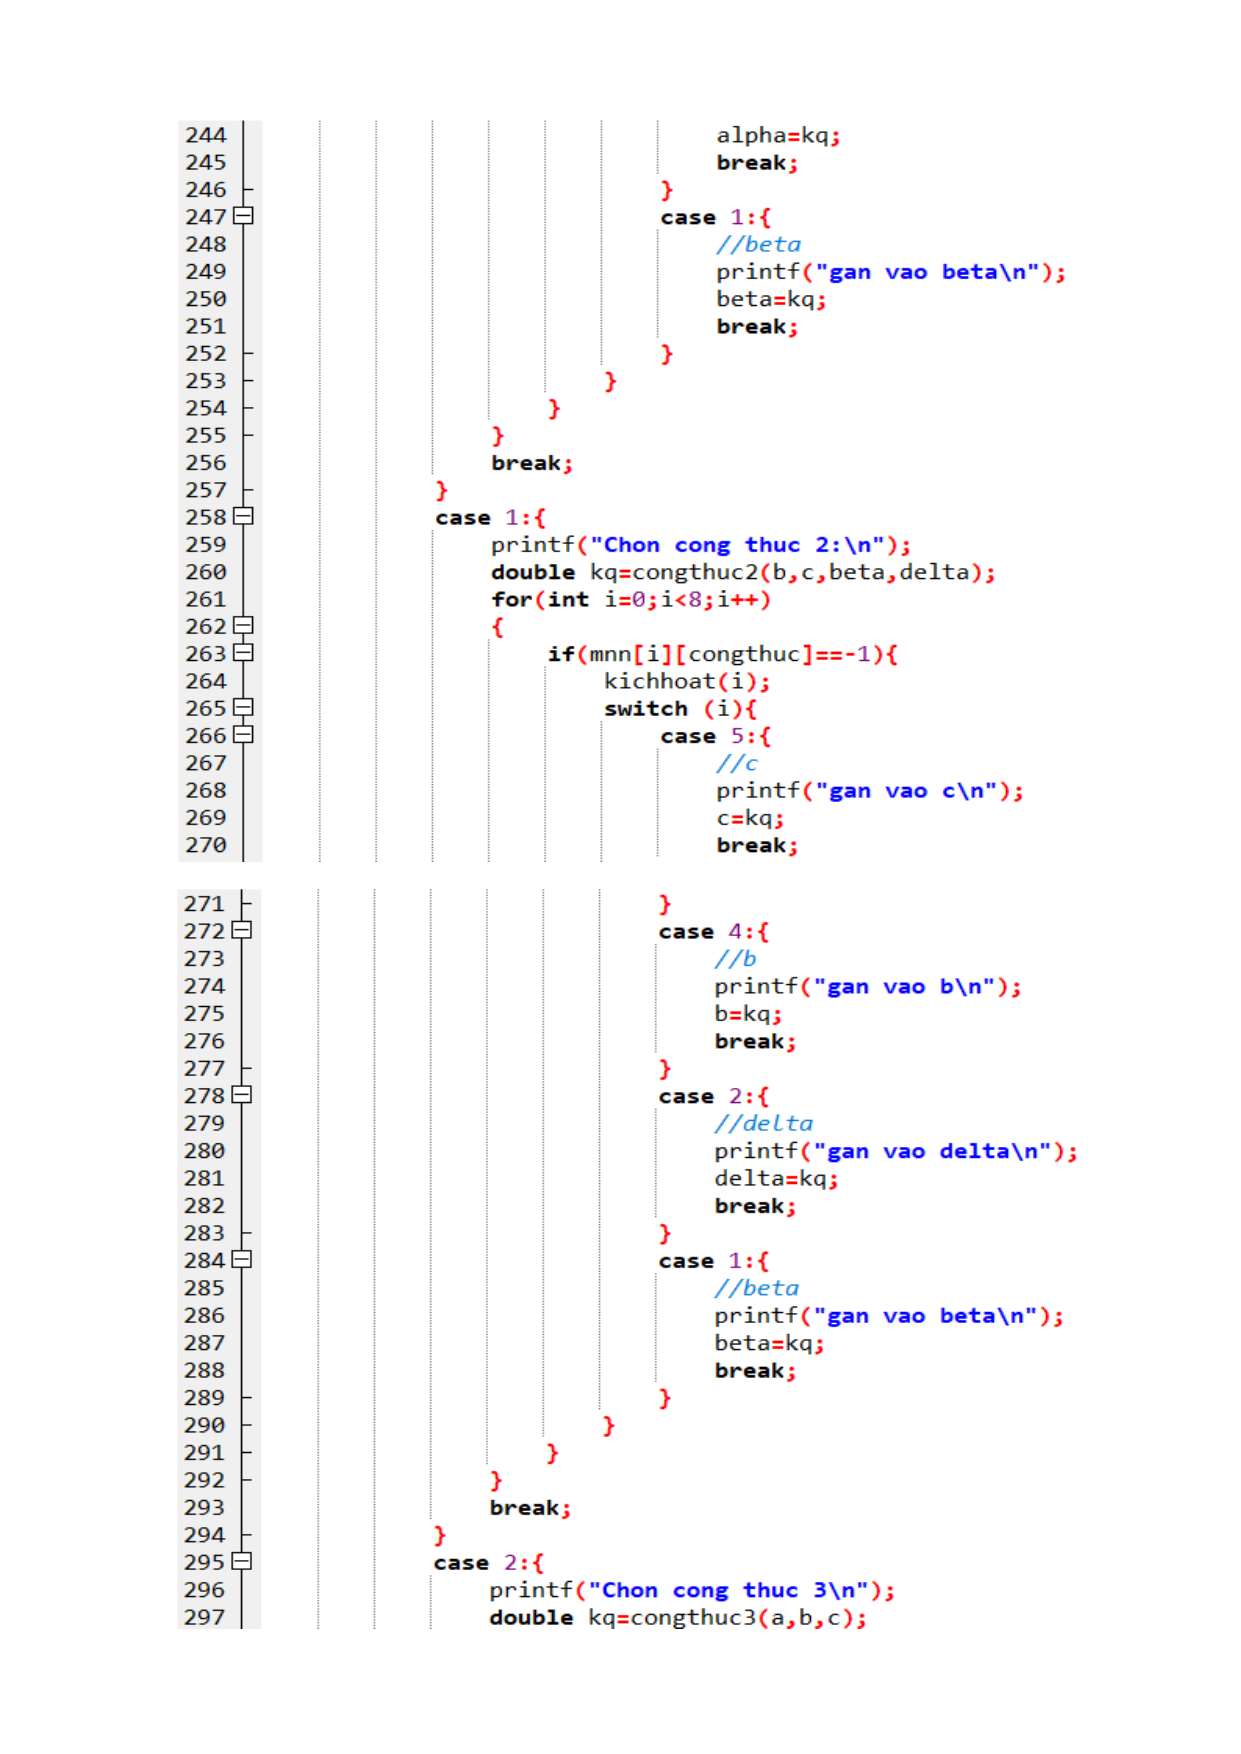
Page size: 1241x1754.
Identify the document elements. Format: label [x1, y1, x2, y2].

picture [177, 118, 1067, 862]
picture [177, 888, 1082, 1629]
